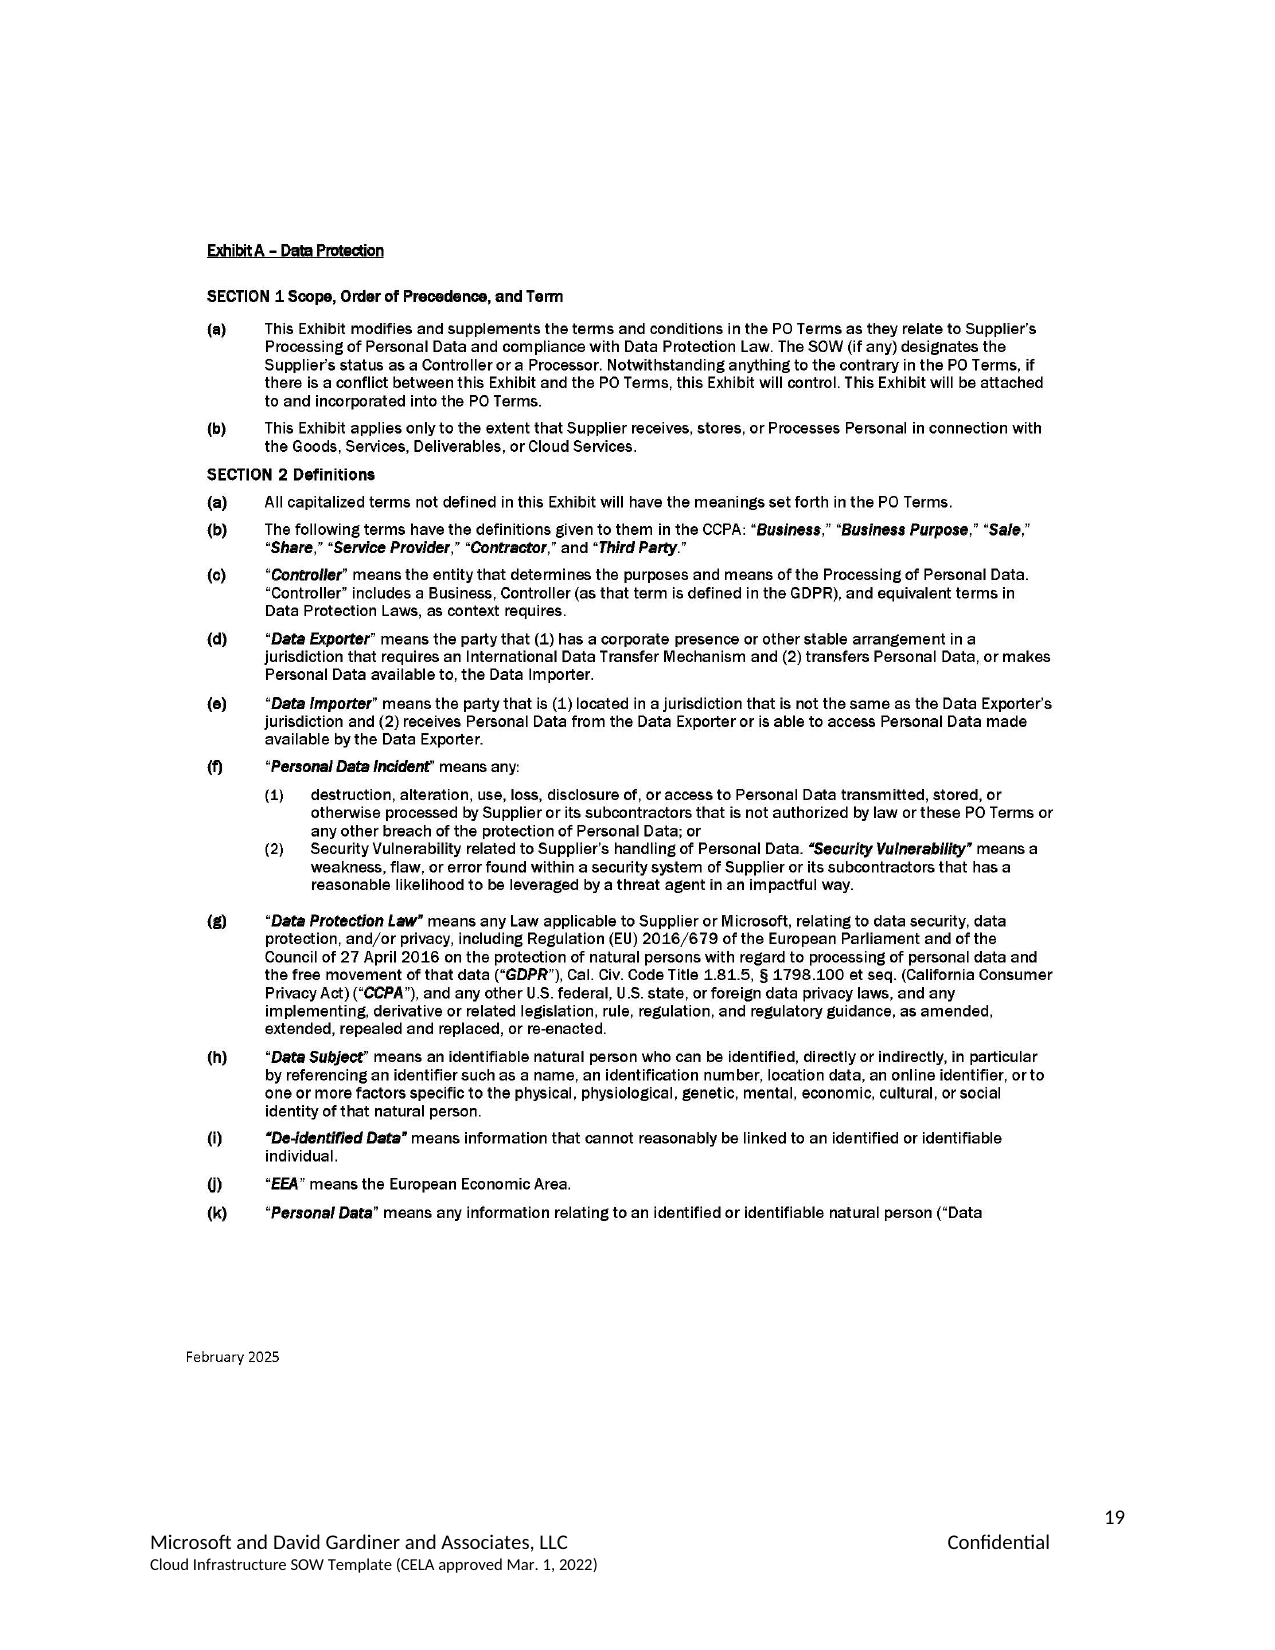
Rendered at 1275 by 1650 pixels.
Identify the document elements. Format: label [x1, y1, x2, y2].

picture [150, 162, 1125, 1423]
